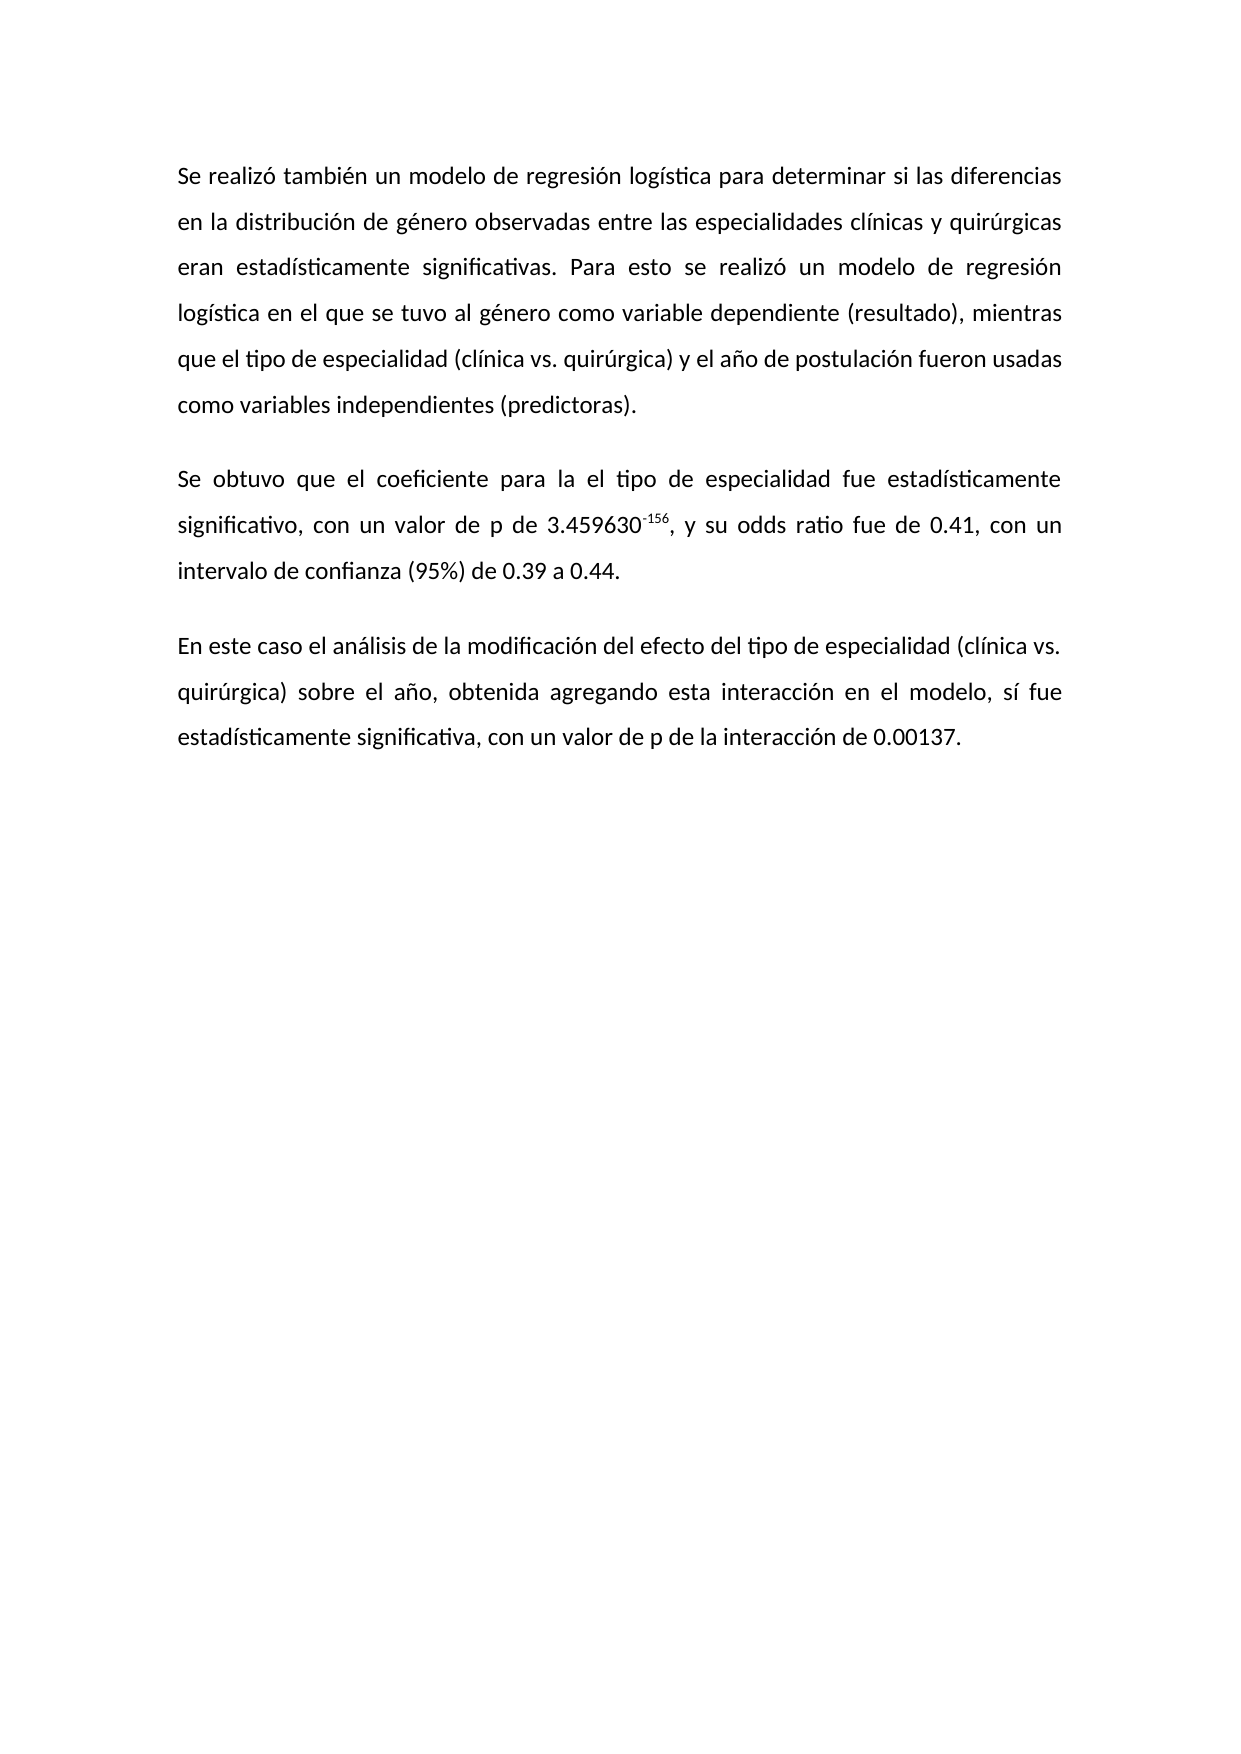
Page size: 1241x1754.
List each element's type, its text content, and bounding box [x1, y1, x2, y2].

text Se realizó también un modelo de regresión logística para determinar si las diferencias en la distribución de género observadas entre las especialidades clínicas y quirúrgicas eran estadísticamente significativas. Para esto se realizó un modelo de regresión logística en el que se tuvo al género como variable dependiente (resultado), mientras que el tipo de especialidad (clínica vs. quirúrgica) y el año de postulación fueron usadas como variables independientes (predictoras). [177, 160, 1063, 419]
text En este caso el análisis de la modificación del efecto del tipo de especialidad (clínica vs. quirúrgica) sobre el año, obtenida agregando esta interacción en el modelo, sí fue estadísticamente significativa, con un valor de p de la interacción de 0.00137. [177, 630, 1063, 752]
text Se obtuvo que el coeficiente para la el tipo de especialidad fue estadísticamente significativo, con un valor de p de 3.459630-156, y su odds ratio fue de 0.41, con un intervalo de confianza (95%) de 0.39 a 0.44. [177, 464, 1063, 586]
